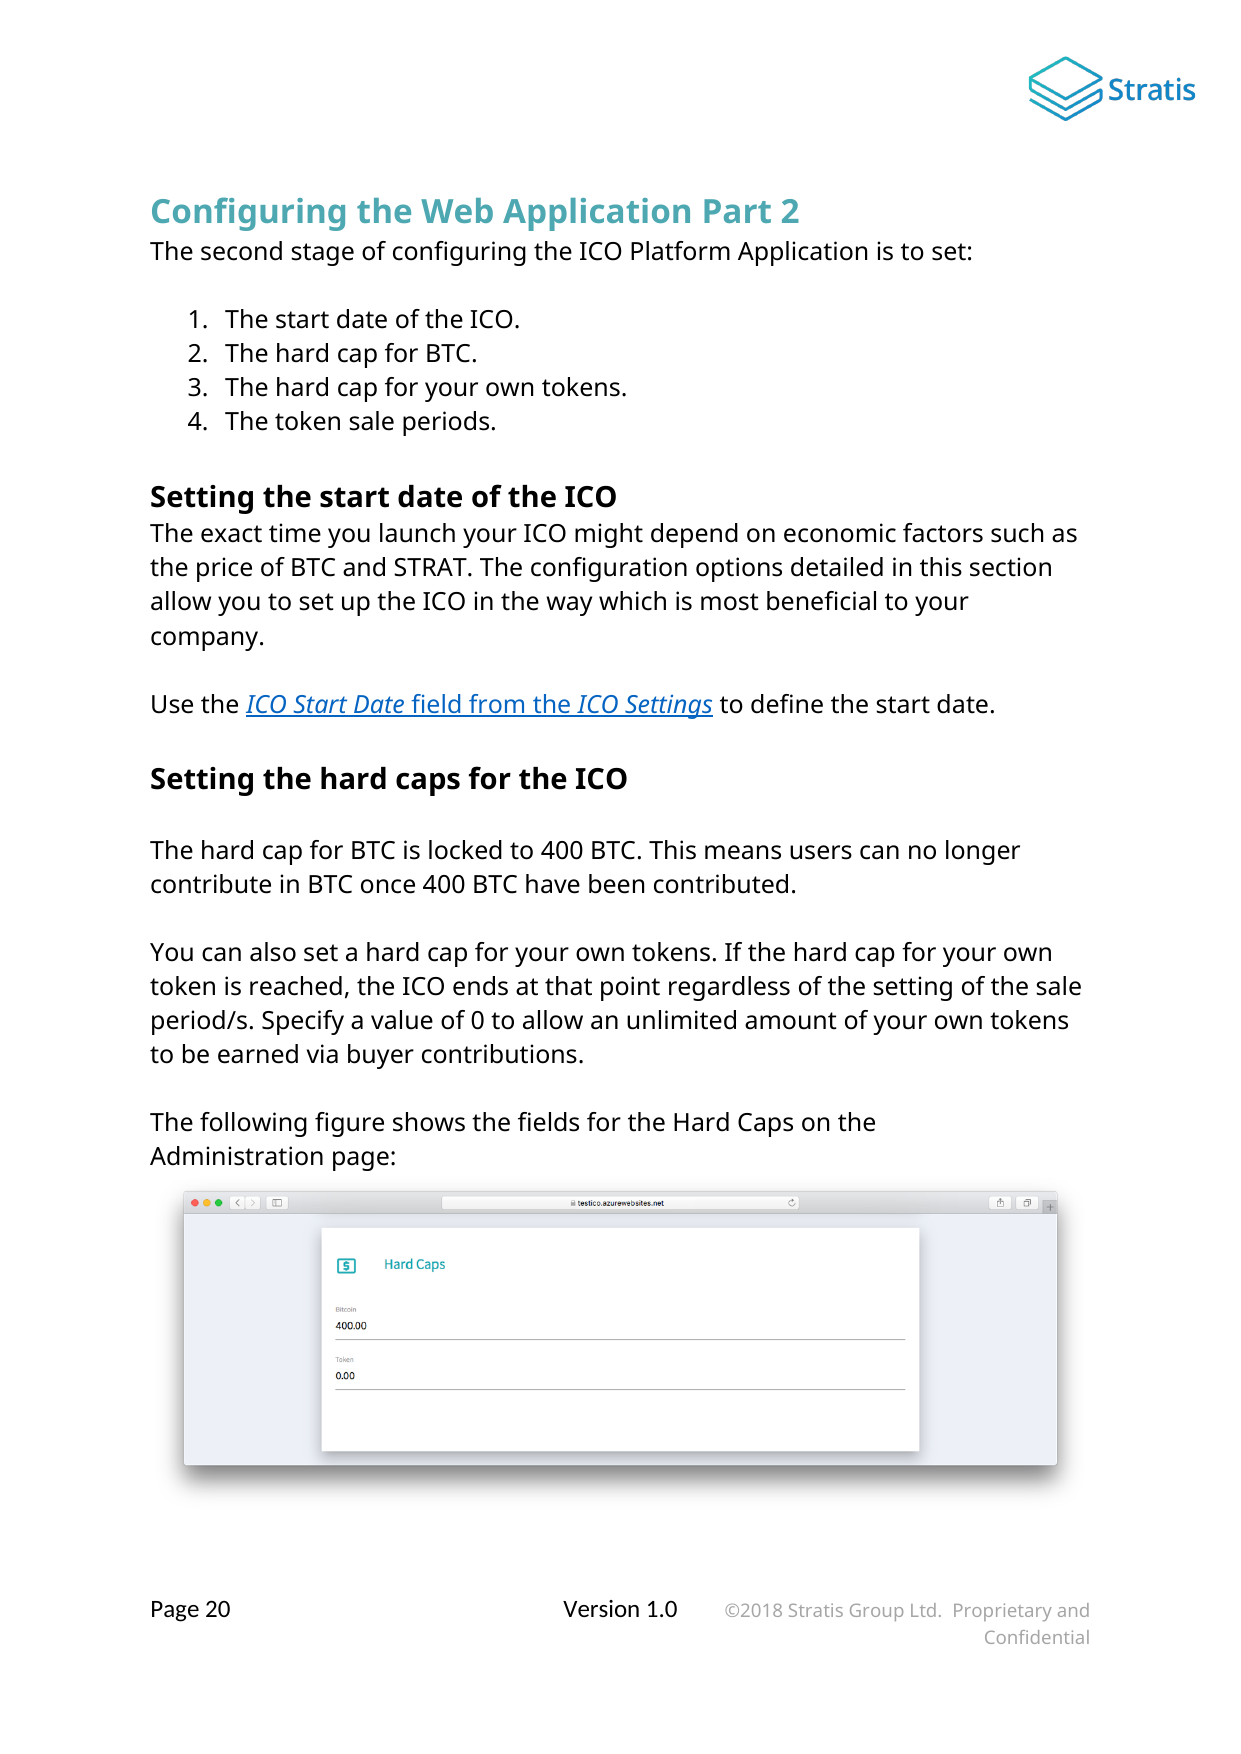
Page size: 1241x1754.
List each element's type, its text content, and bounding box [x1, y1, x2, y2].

subtitle Setting the hard caps for the ICO [150, 758, 1090, 798]
subtitle Setting the start date of the ICO [150, 476, 1090, 516]
list The hard cap for your own tokens. [187, 370, 1090, 404]
picture [1020, 38, 1204, 139]
text The second stage of configuring the ICO Platform Application is to set: [150, 234, 1090, 268]
picture [150, 1172, 1090, 1513]
text You can also set a hard cap for your own tokens. If the hard cap for your own token is reached, the ICO ends at that point regardless of the setting of the sale period/s. Specify a value of 0 to allow an unlimited amount of your own tokens to be earned via buyer contributions. [150, 934, 1090, 1071]
text The following figure shows the fields for the Hard Caps on the [150, 1105, 1090, 1139]
list The token sale periods. [187, 404, 1090, 438]
text The exact time you launch your ICO might depend on economic factors such as the price of BTC and STRAT. The configuration options detailed in this section allow you to set up the ICO in the way which is most beneficial to your company. [150, 516, 1090, 652]
text Administration page: [150, 1139, 1090, 1172]
text Use the ICO Start Date field from the ICO Settings to define the start date. [150, 686, 1090, 720]
list The hard cap for BTC. [187, 336, 1090, 370]
subtitle Configuring the Web Application Part 2 [150, 188, 1090, 234]
list The start date of the ICO. [187, 302, 1090, 336]
text The hard cap for BTC is locked to 400 BTC. This means users can no longer contribute in BTC once 400 BTC have been contributed. [150, 832, 1090, 900]
